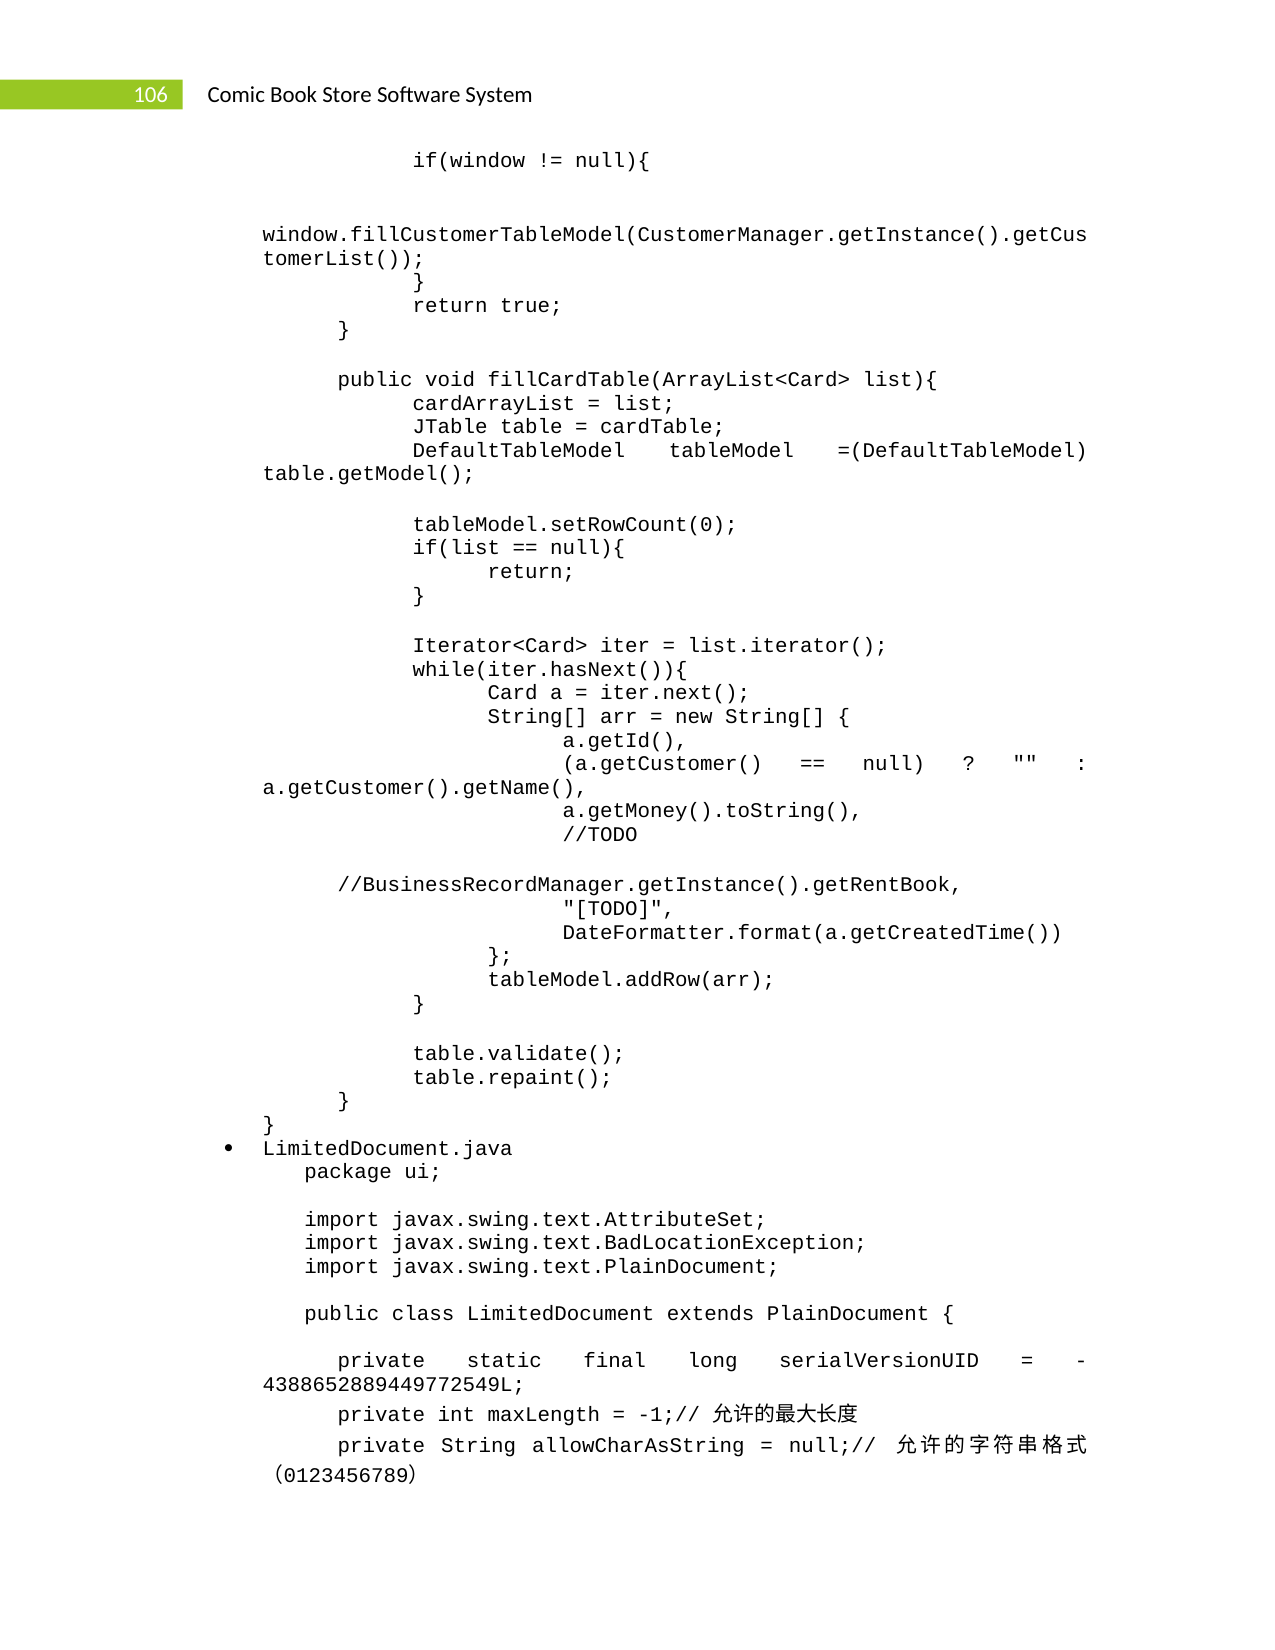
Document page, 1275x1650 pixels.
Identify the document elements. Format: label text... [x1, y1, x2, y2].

list } [262, 1090, 1087, 1114]
list table.validate(); [262, 1043, 1087, 1067]
list JTable table = cardTable; [262, 416, 1087, 440]
list DefaultTableModel tableModel =(DefaultTableModel) table.getModel(); [262, 440, 1087, 487]
list LimitedDocument.java [225, 1138, 1087, 1161]
list Iterator<Card> iter = list.iterator(); [262, 635, 1087, 659]
list //TODO [262, 824, 1087, 848]
list tableModel.setRowCount(0); [262, 514, 1087, 537]
list return; [262, 561, 1087, 585]
list DateFormatter.format(a.getCreatedTime()) [262, 922, 1087, 945]
list if(window != null){ [262, 150, 1087, 174]
list "[TODO]", [262, 898, 1087, 922]
list window.fillCustomerTableModel(CustomerManager.getInstance().getCustomerList()); [262, 174, 1087, 271]
list public void fillCardTable(ArrayList<Card> list){ [262, 369, 1087, 392]
list } [262, 318, 1087, 342]
list import javax.swing.text.AttributeSet; [262, 1208, 1087, 1232]
list } [262, 271, 1087, 295]
list String[] arr = new String[] { [262, 706, 1087, 729]
list a.getId(), [262, 729, 1087, 753]
list Card a = iter.next(); [262, 682, 1087, 706]
list package ui; [262, 1161, 1087, 1185]
list import javax.swing.text.PlainDocument; [262, 1256, 1087, 1279]
list (a.getCustomer() == null) ? "" : a.getCustomer().getName(), [262, 753, 1087, 801]
list if(list == null){ [262, 537, 1087, 561]
list return true; [262, 295, 1087, 318]
list import javax.swing.text.BadLocationException; [262, 1232, 1087, 1256]
list } [262, 1114, 1087, 1138]
list table.repaint(); [262, 1067, 1087, 1090]
list cardArrayList = list; [262, 392, 1087, 416]
list }; [262, 945, 1087, 969]
list tableModel.addRow(arr); [262, 969, 1087, 993]
list } [262, 585, 1087, 608]
list private String allowCharAsString = null;// 允许的字符串格式（0123456789） [262, 1428, 1087, 1489]
list //BusinessRecordManager.getInstance().getRentBook, [262, 848, 1087, 898]
list while(iter.hasNext()){ [262, 659, 1087, 682]
list public class LimitedDocument extends PlainDocument { [262, 1303, 1087, 1327]
list private int maxLength = -1;// 允许的最大长度 [262, 1398, 1087, 1428]
list a.getMoney().toString(), [262, 801, 1087, 824]
list } [262, 993, 1087, 1016]
list private static final long serialVersionUID = -4388652889449772549L; [262, 1350, 1087, 1398]
